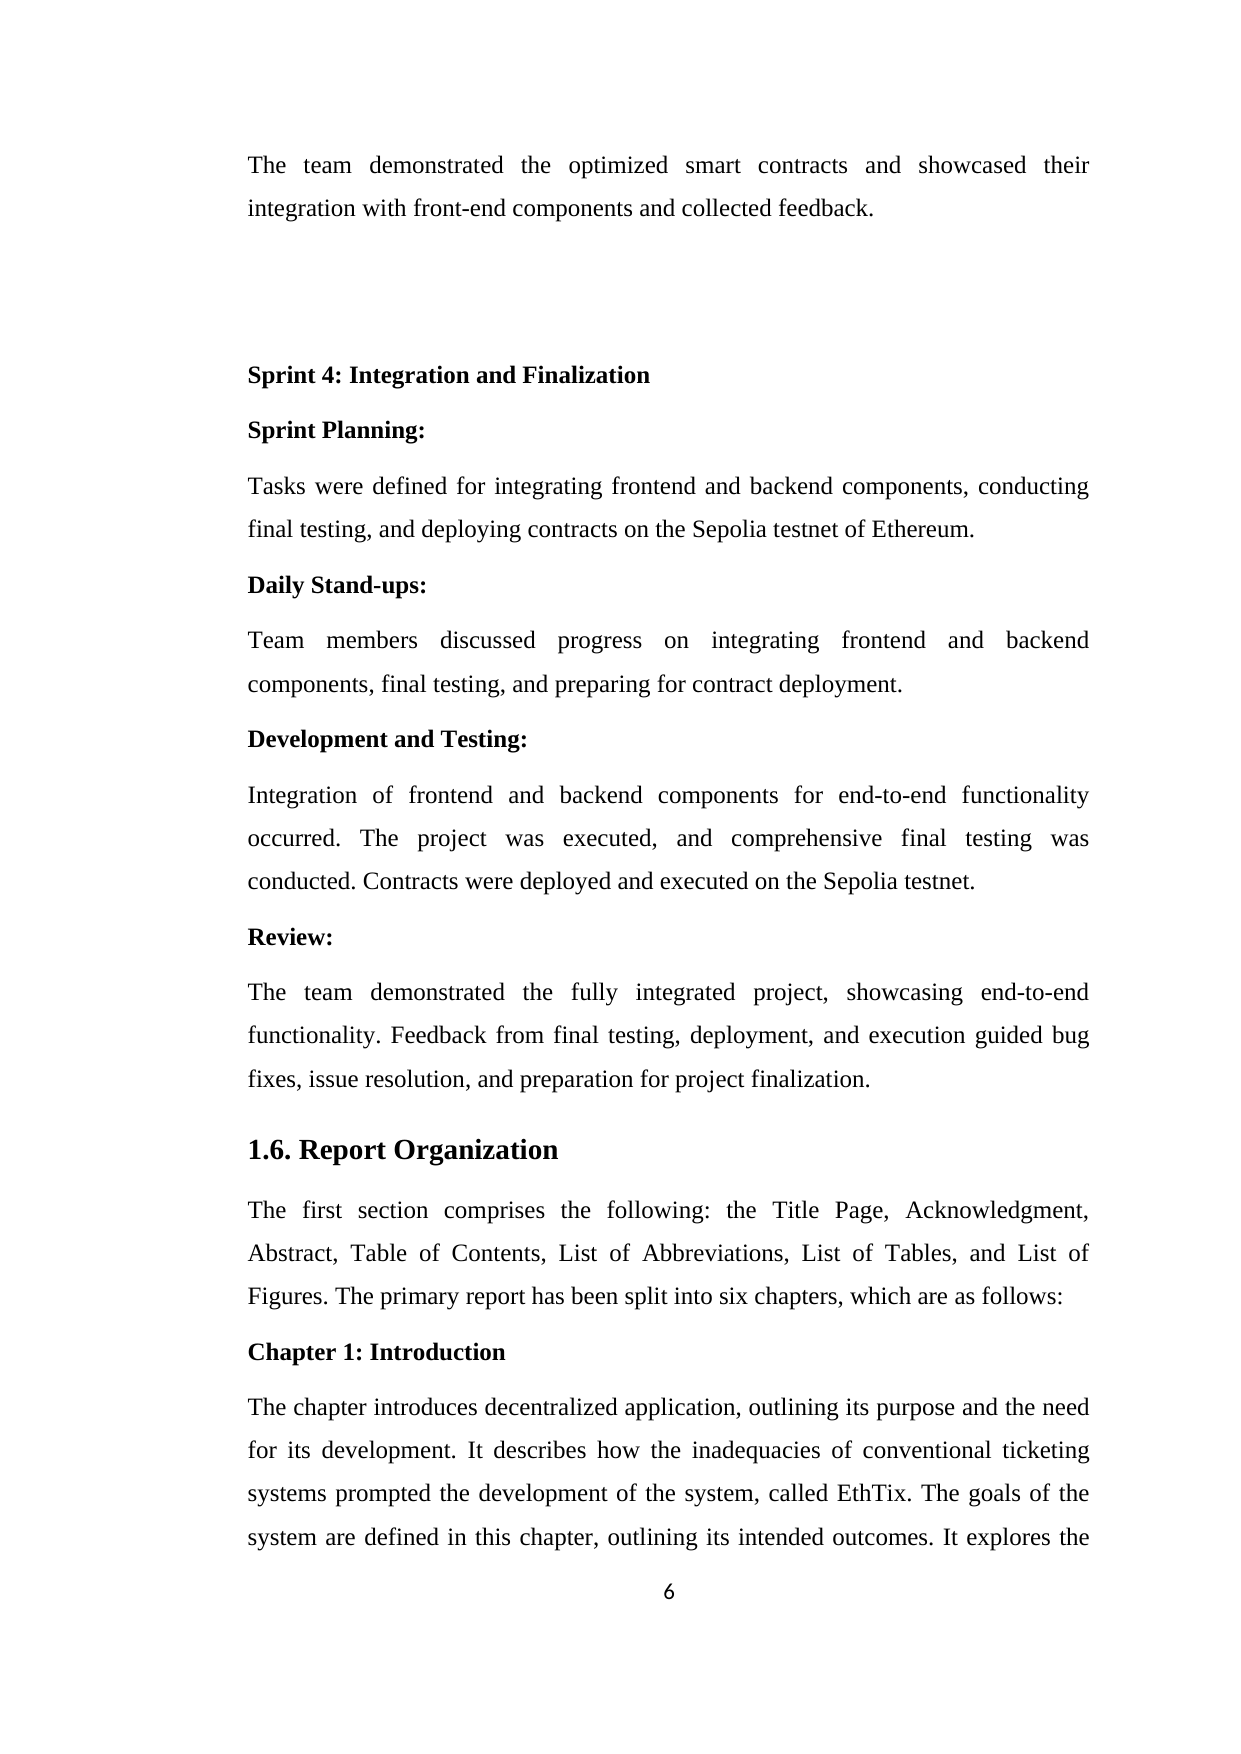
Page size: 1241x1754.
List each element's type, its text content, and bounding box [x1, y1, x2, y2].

text Tasks were defined for integrating frontend and backend components, conducting final testing, and deploying contracts on the Sepolia testnet of Ethereum. [247, 471, 1090, 543]
text Sprint Planning: [247, 416, 1090, 444]
text Integration of frontend and backend components for end-to-end functionality occurred. The project was executed, and comprehensive final testing was conducted. Contracts were deployed and executed on the Sepolia testnet. [247, 780, 1090, 895]
text Daily Stand-ups: [247, 570, 1090, 599]
text Chapter 1: Introduction [247, 1337, 1090, 1365]
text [247, 1392, 1090, 1550]
text Sprint 4: Integration and Finalization [247, 360, 1090, 389]
text Review: [247, 922, 1090, 951]
text The first section comprises the following: the Title Page, Acknowledgment, Abstract, Table of Contents, List of Abbreviations, List of Tables, and List of Figures. The primary report has been split into six chapters, which are as follows: [247, 1195, 1090, 1310]
text Team members discussed progress on integrating frontend and backend components, final testing, and preparing for contract deployment. [247, 626, 1090, 697]
text Development and Testing: [247, 724, 1090, 753]
text The team demonstrated the fully integrated project, showcasing end-to-end functionality. Feedback from final testing, deployment, and execution guided bug fixes, issue resolution, and preparation for project finalization. [247, 977, 1090, 1092]
subtitle Report Organization [247, 1132, 1090, 1165]
text The team demonstrated the optimized smart contracts and showcased their integration with front-end components and collected feedback. [247, 150, 1090, 222]
